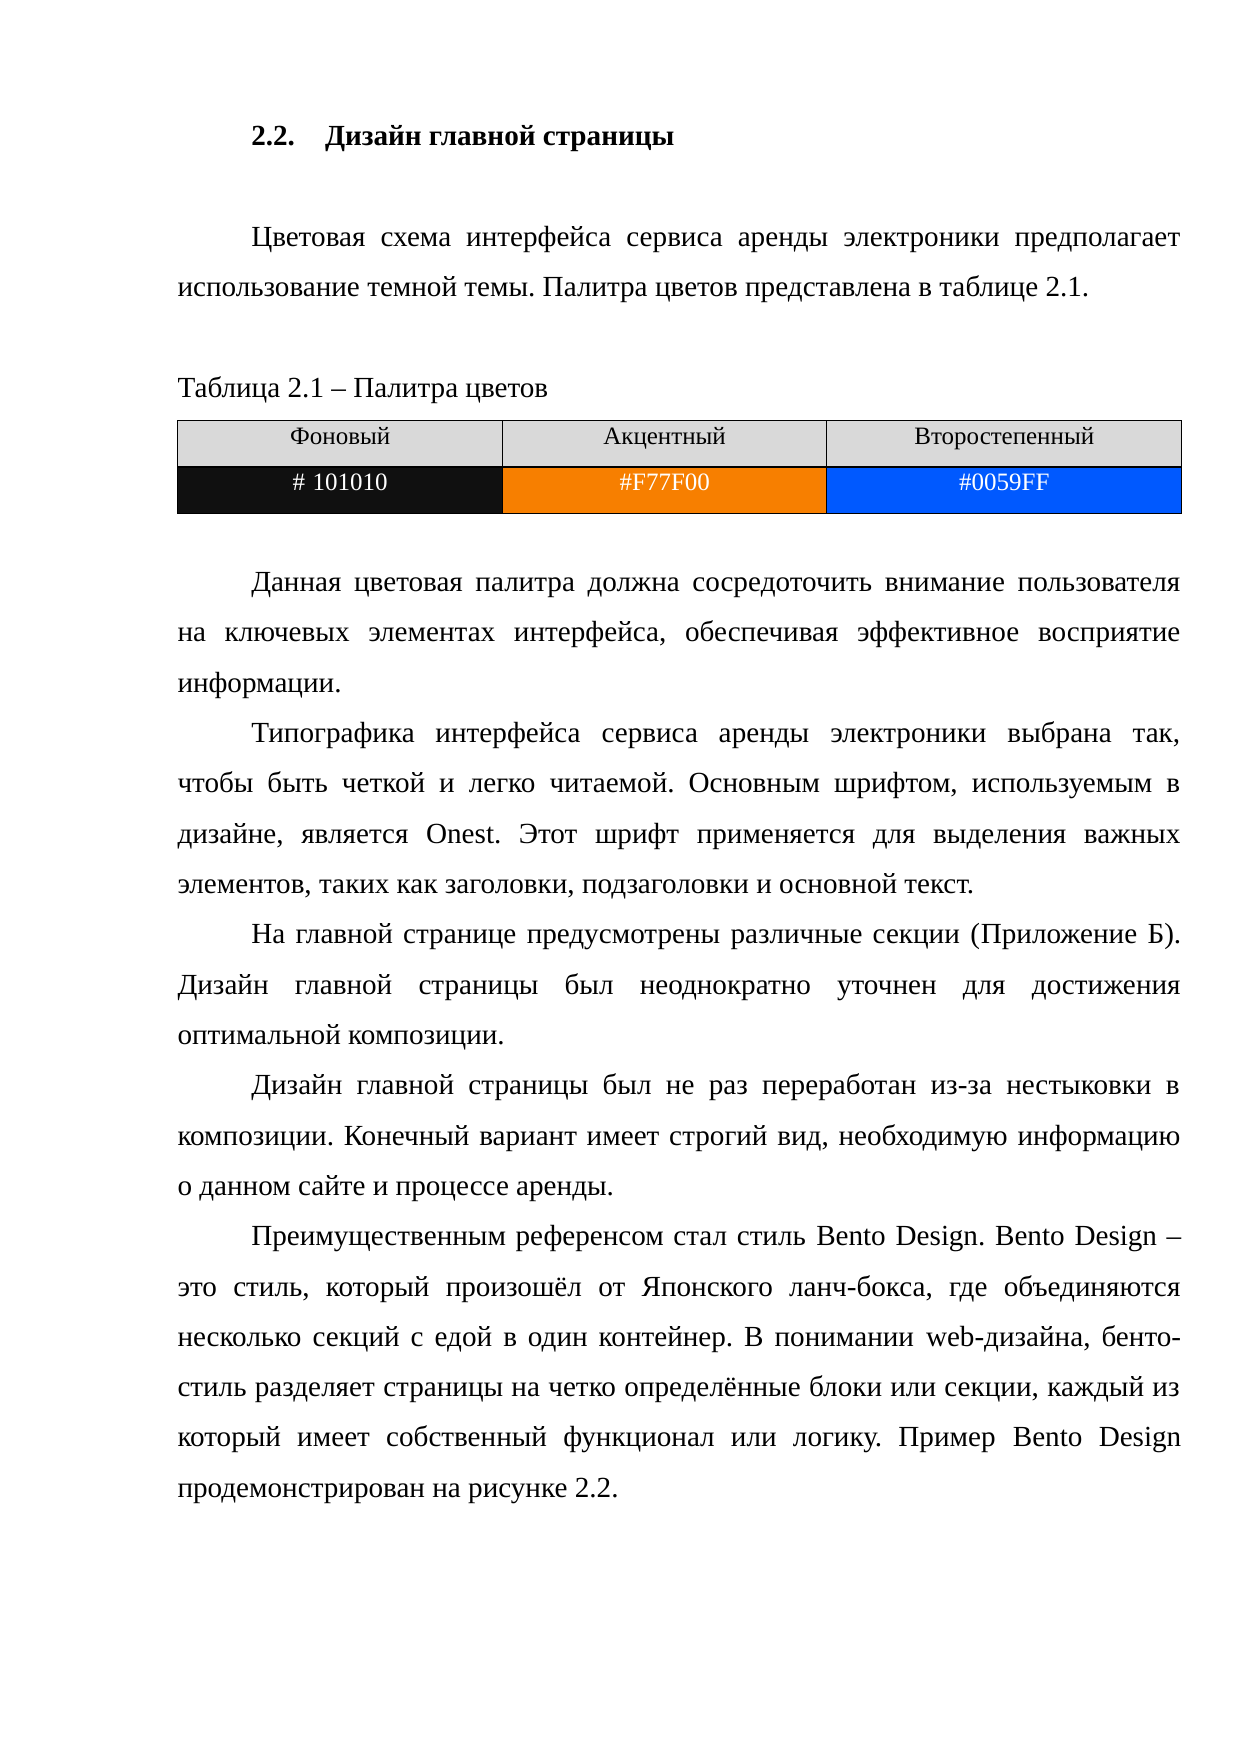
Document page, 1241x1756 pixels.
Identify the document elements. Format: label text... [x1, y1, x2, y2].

table_cell #0059FF [827, 468, 1181, 513]
table_header Фоновый [178, 421, 502, 466]
text Цветовая схема интерфейса сервиса аренды электроники предполагает использование темной темы. Палитра цветов представлена в таблице 2.1. [177, 219, 1181, 303]
text Типографика интерфейса сервиса аренды электроники выбрана так, чтобы быть четкой и легко читаемой. Основным шрифтом, используемым в дизайне, является Onest. Этот шрифт применяется для выделения важных элементов, таких как заголовки, подзаголовки и основной текст. [177, 715, 1181, 900]
text Таблица 2.1 – Палитра цветов [177, 370, 1181, 403]
table_header Второстепенный [827, 421, 1181, 466]
text На главной странице предусмотрены различные секции (Приложение Б). Дизайн главной страницы был неоднократно уточнен для достижения оптимальной композиции. [177, 916, 1181, 1051]
text Данная цветовая палитра должна сосредоточить внимание пользователя на ключевых элементах интерфейса, обеспечивая эффективное восприятие информации. [177, 564, 1181, 698]
text Дизайн главной страницы был не раз переработан из-за нестыковки в композиции. Конечный вариант имеет строгий вид, необходимую информацию о данном сайте и процессе аренды. [177, 1067, 1181, 1202]
table_cell # 101010 [178, 468, 502, 513]
text Преимущественным референсом стал стиль Bento Design. Bento Design – это стиль, который произошёл от Японского ланч-бокса, где объединяются несколько секций с едой в один контейнер. В понимании web-дизайна, бенто-стиль разделяет страницы на четко определённые блоки или секции, каждый из который имеет собственный функционал или логику. Пример Bento Design продемонстрирован на рисунке 2.2. [177, 1218, 1181, 1503]
table_cell #F77F00 [503, 468, 826, 513]
table_header Акцентный [503, 421, 826, 466]
list Дизайн главной страницы [177, 118, 1181, 152]
